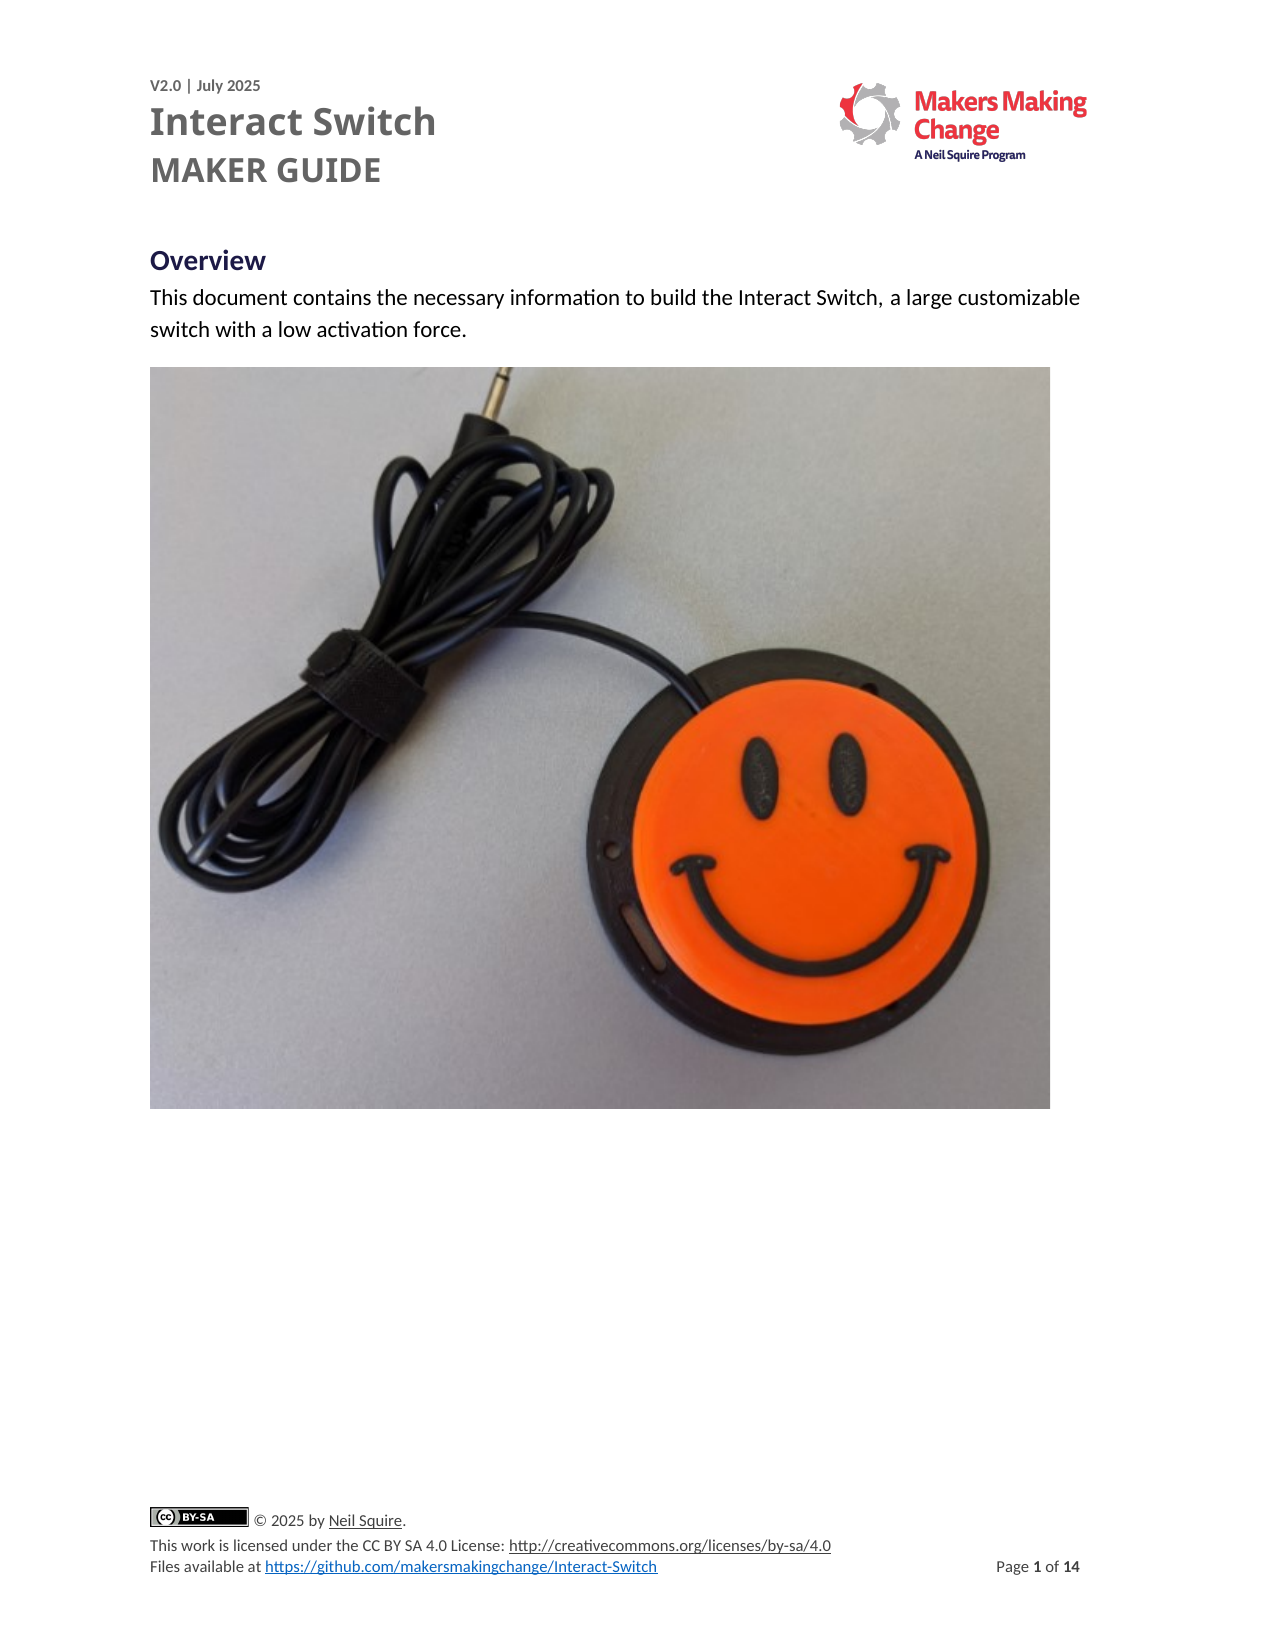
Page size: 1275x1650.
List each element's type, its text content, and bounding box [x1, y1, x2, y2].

picture [150, 1507, 249, 1527]
picture [839, 83, 1087, 162]
subtitle Overview [150, 242, 1125, 277]
text This document contains the necessary information to build the Interact Switch, a large customizable switch with a low activation force. [150, 283, 1125, 343]
picture [150, 367, 1050, 1109]
